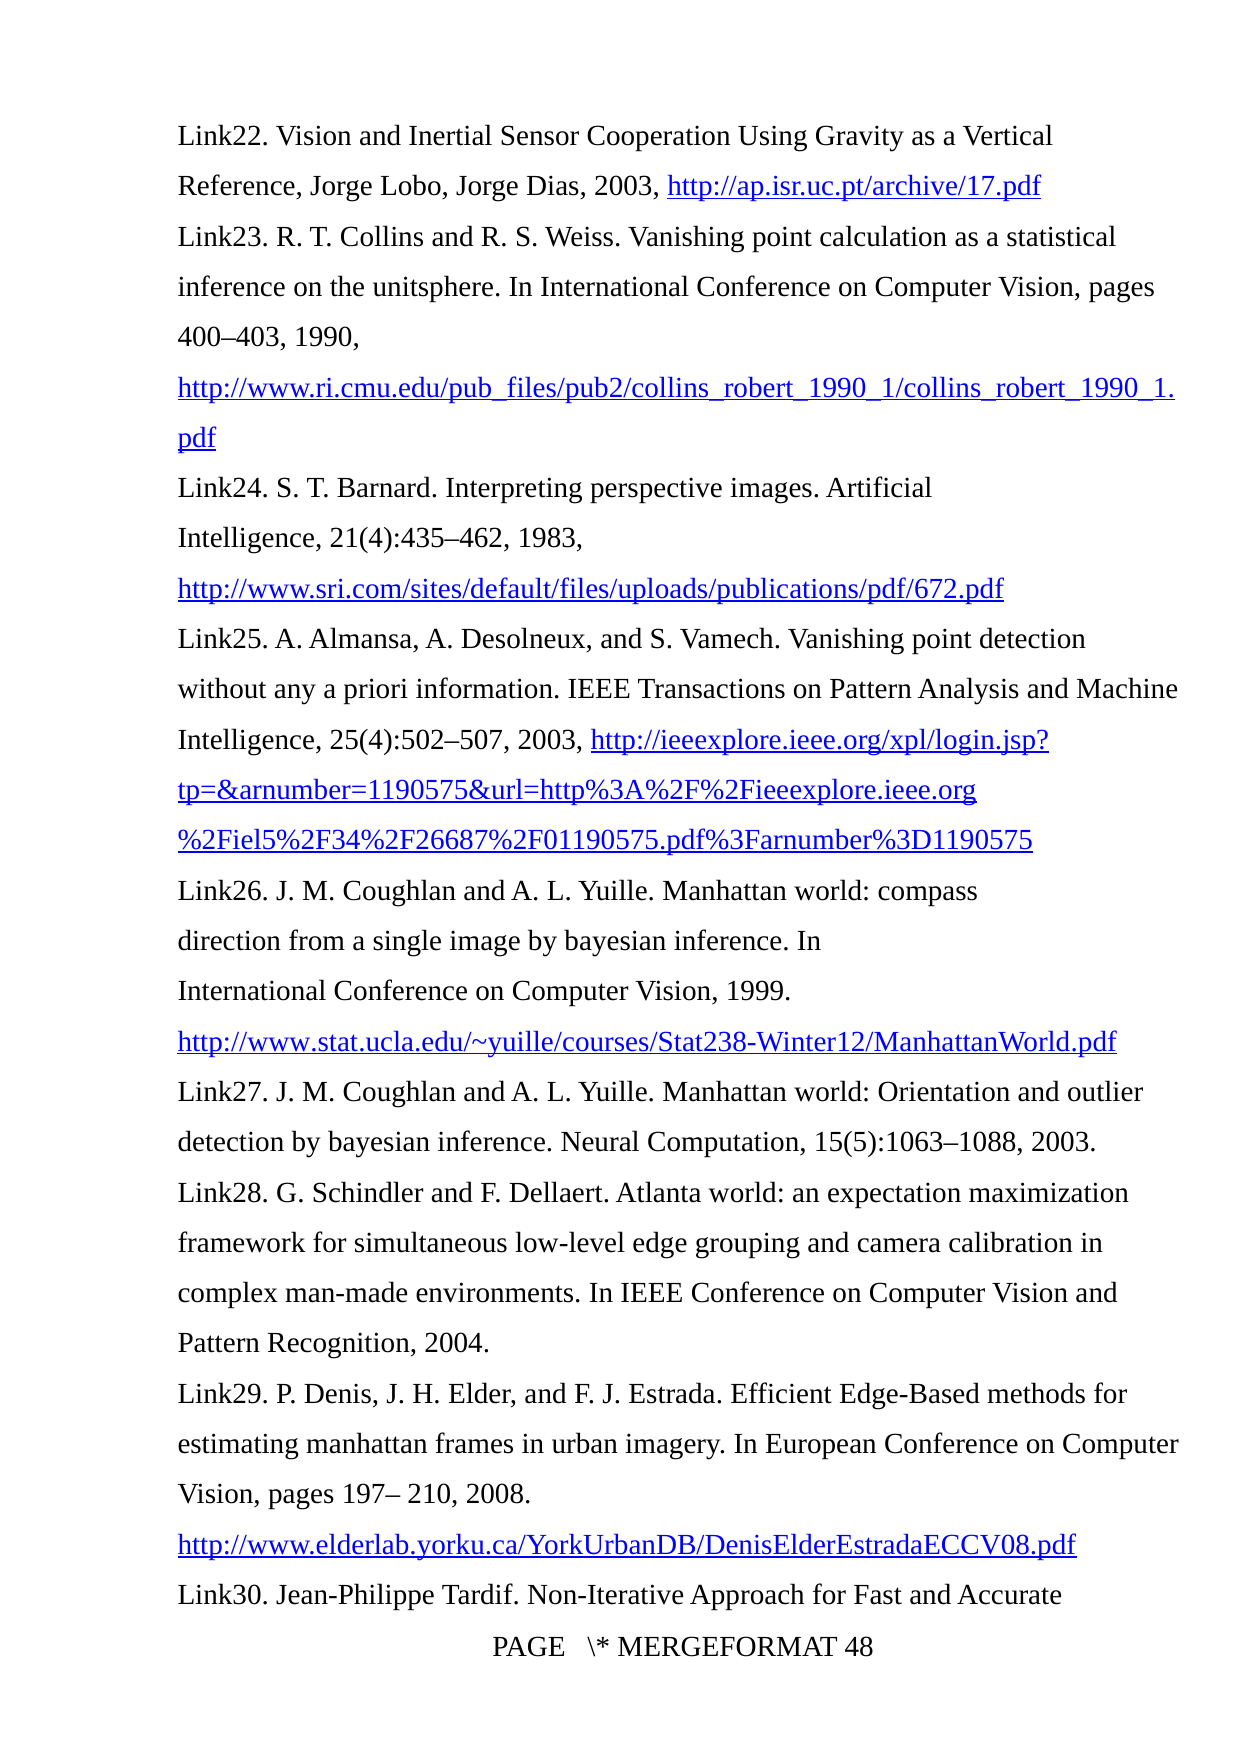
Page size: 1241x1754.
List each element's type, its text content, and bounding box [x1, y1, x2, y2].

text Link26. J. M. Coughlan and A. L. Yuille. Manhattan world: compass [177, 873, 1181, 906]
text Pattern Recognition, 2004. [177, 1326, 1181, 1359]
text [177, 1577, 1181, 1611]
text Link22. Vision and Inertial Sensor Cooperation Using Gravity as a Vertical Reference, Jorge Lobo, Jorge Dias, 2003, http://ap.isr.uc.pt/archive/17.pdf [177, 118, 1181, 202]
text direction from a single image by bayesian inference. In [177, 923, 1181, 957]
text Link24. S. T. Barnard. Interpreting perspective images. Artificial [177, 470, 1181, 504]
text Link27. J. M. Coughlan and A. L. Yuille. Manhattan world: Orientation and outlier detection by bayesian inference. Neural Computation, 15(5):1063–1088, 2003. [177, 1074, 1181, 1158]
text International Conference on Computer Vision, 1999. http://www.stat.ucla.edu/~yuille/courses/Stat238-Winter12/ManhattanWorld.pdf [177, 973, 1181, 1057]
text Intelligence, 21(4):435–462, 1983, http://www.sri.com/sites/default/files/uploads/publications/pdf/672.pdf [177, 521, 1181, 604]
text Link23. R. T. Collins and R. S. Weiss. Vanishing point calculation as a statistical inference on the unitsphere. In International Conference on Computer Vision, pages 400–403, 1990, http://www.ri.cmu.edu/pub_files/pub2/collins_robert_1990_1/collins_robert_1990_1.pdf [177, 219, 1181, 453]
text Link29. P. Denis, J. H. Elder, and F. J. Estrada. Efficient Edge-Based methods for estimating manhattan frames in urban imagery. In European Conference on Computer Vision, pages 197– 210, 2008. http://www.elderlab.yorku.ca/YorkUrbanDB/DenisElderEstradaECCV08.pdf [177, 1376, 1181, 1560]
text Link25. A. Almansa, A. Desolneux, and S. Vamech. Vanishing point detection without any a priori information. IEEE Transactions on Pattern Analysis and Machine Intelligence, 25(4):502–507, 2003, http://ieeexplore.ieee.org/xpl/login.jsp?tp=&arnumber=1190575&url=http%3A%2F%2Fieeexplore.ieee.org%2Fiel5%2F34%2F26687%2F01190575.pdf%3Farnumber%3D1190575 [177, 621, 1181, 856]
text Link28. G. Schindler and F. Dellaert. Atlanta world: an expectation maximization framework for simultaneous low-level edge grouping and camera calibration in complex man-made environments. In IEEE Conference on Computer Vision and [177, 1175, 1181, 1309]
